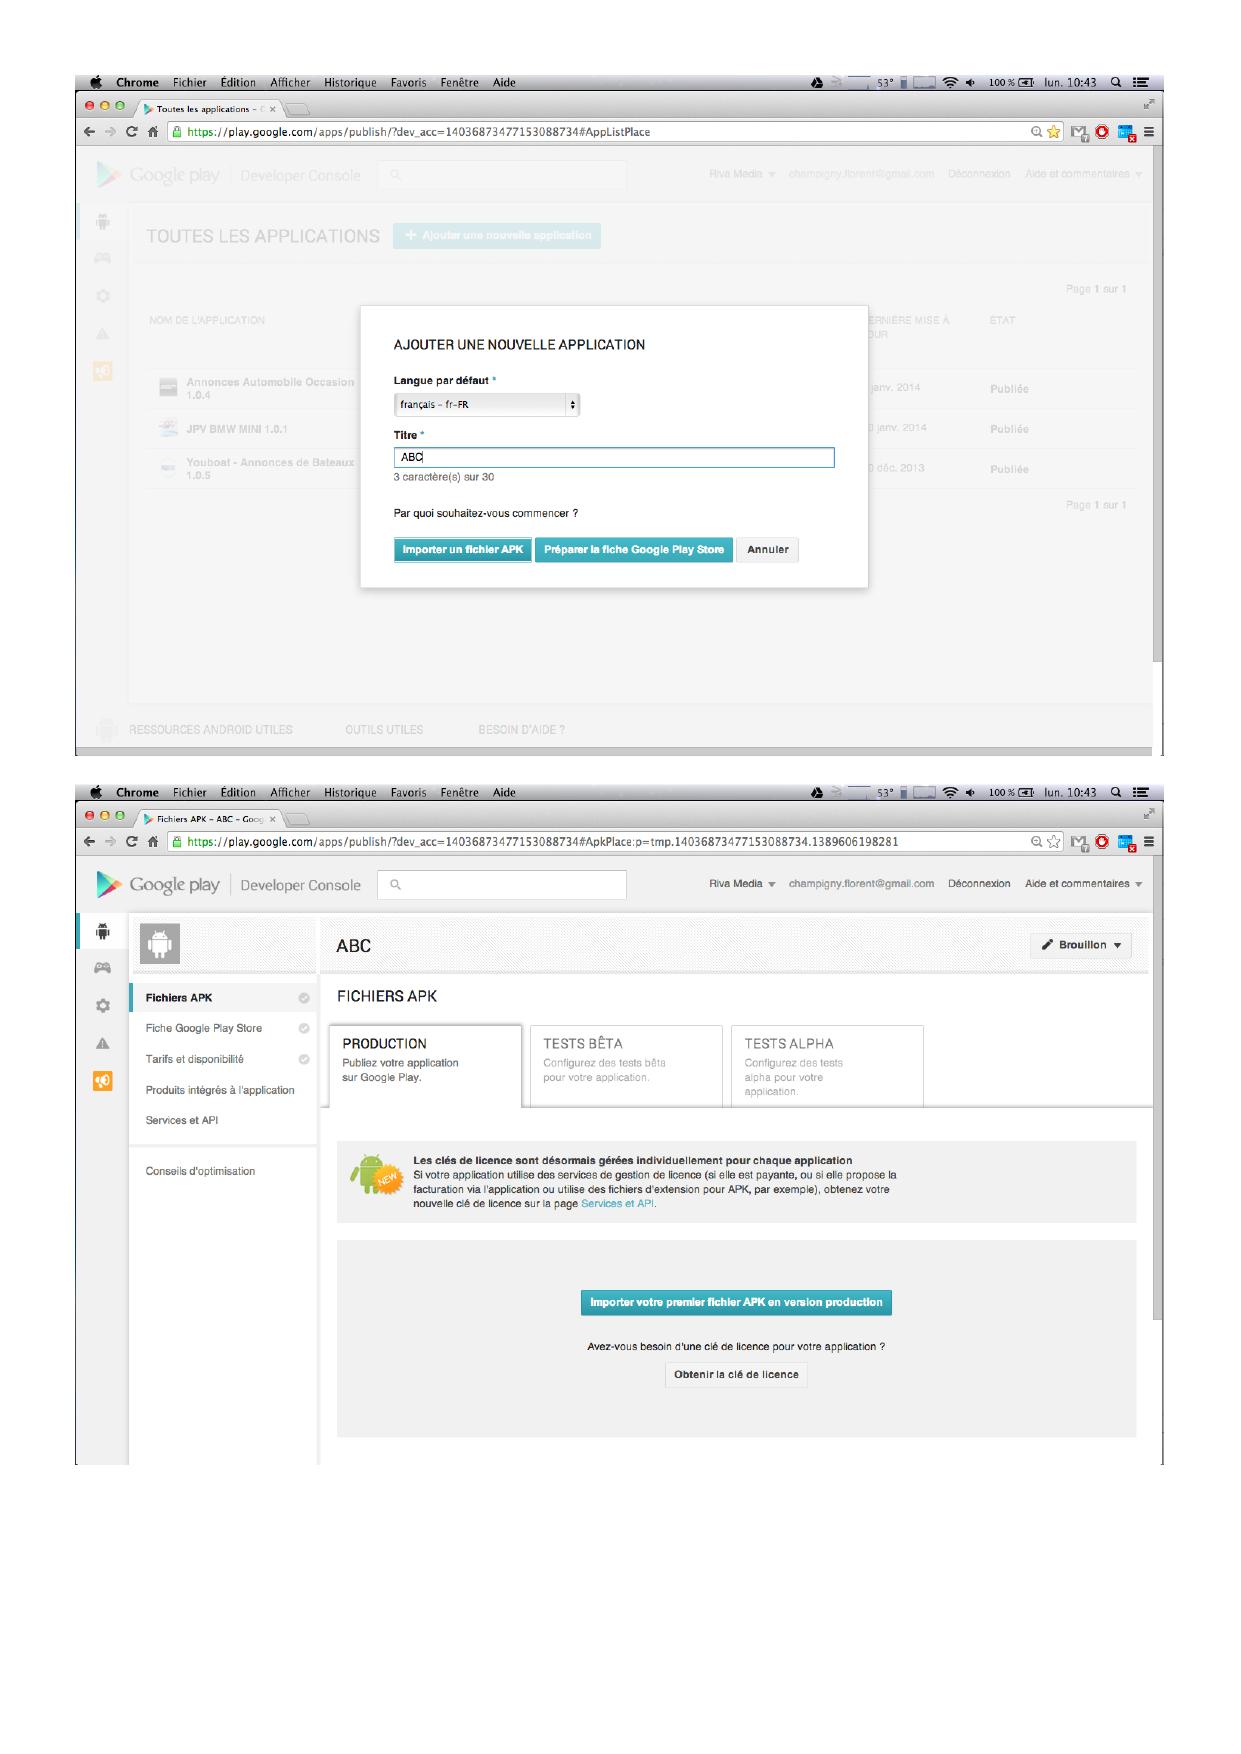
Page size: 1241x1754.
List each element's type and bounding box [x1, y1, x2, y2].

picture [75, 75, 1164, 756]
picture [75, 784, 1164, 1465]
